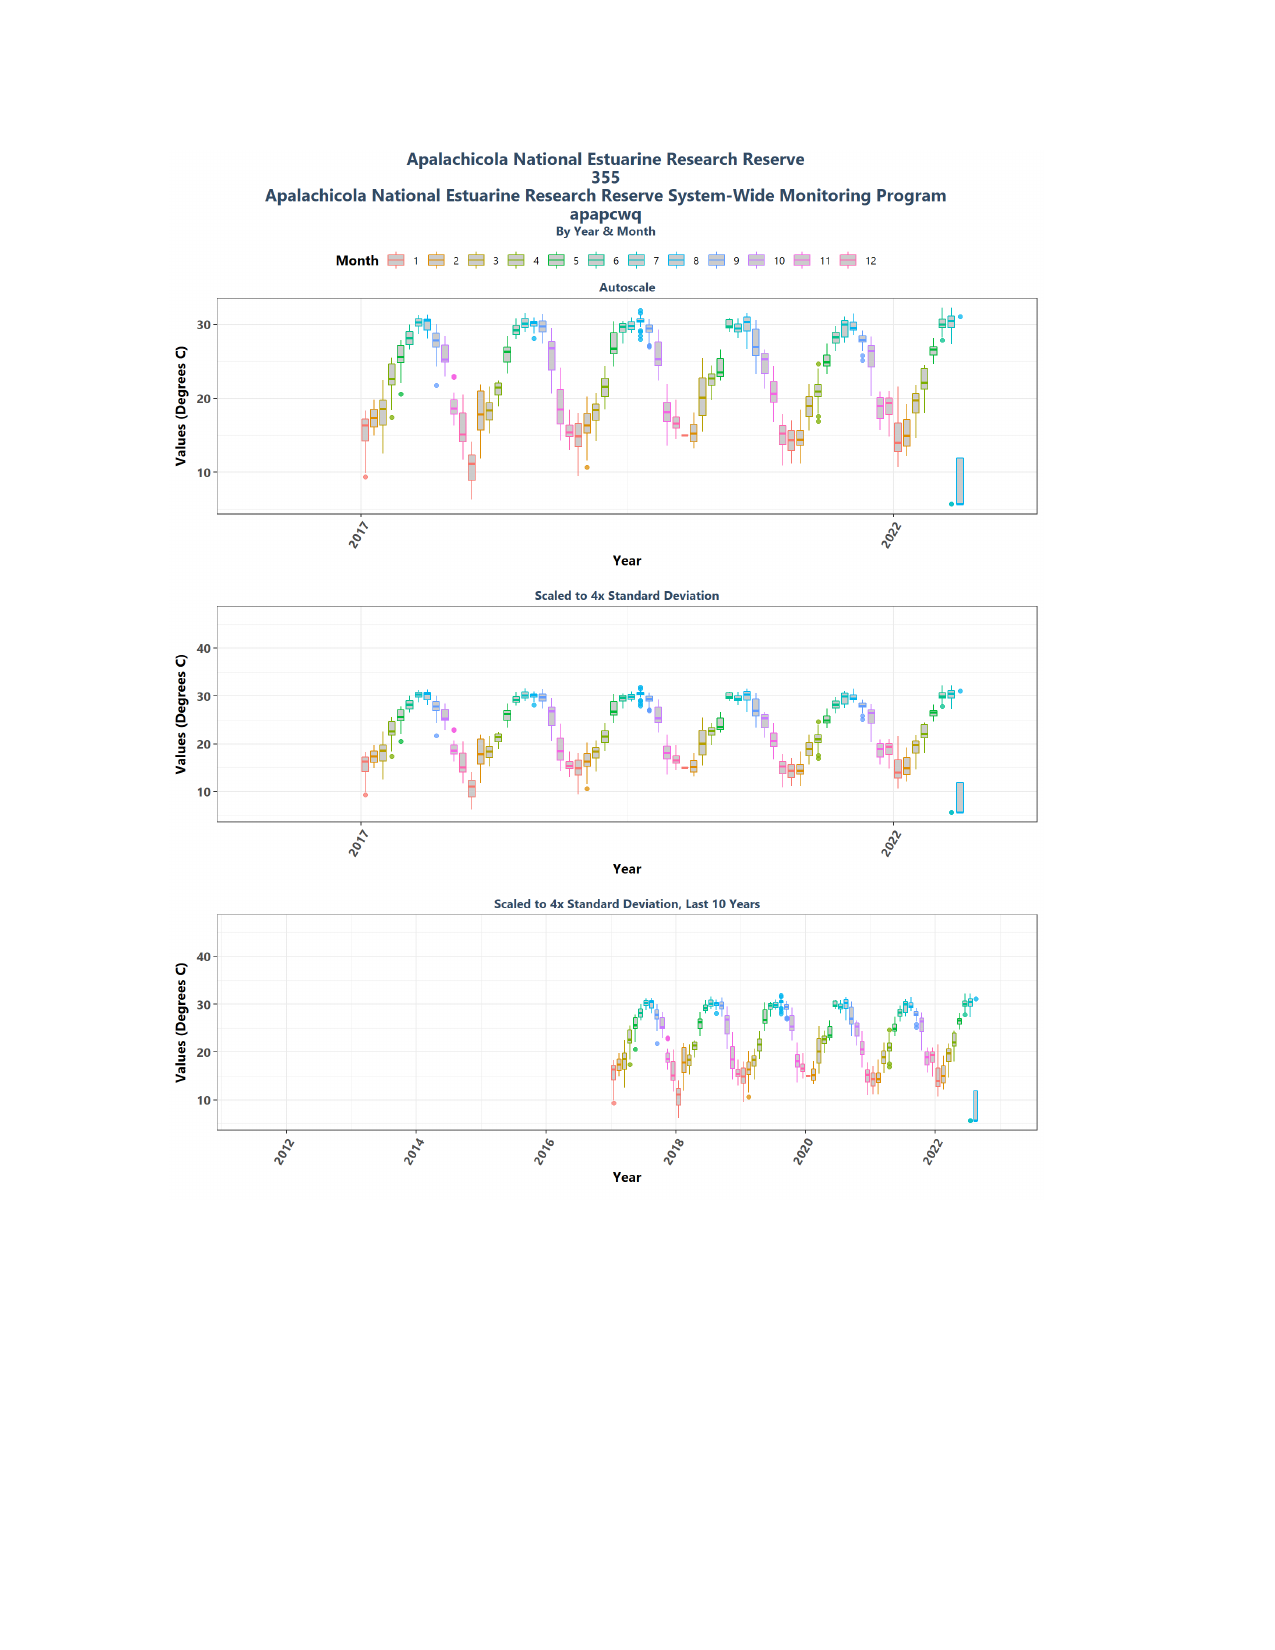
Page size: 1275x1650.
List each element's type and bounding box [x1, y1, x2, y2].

picture [168, 150, 1044, 1200]
